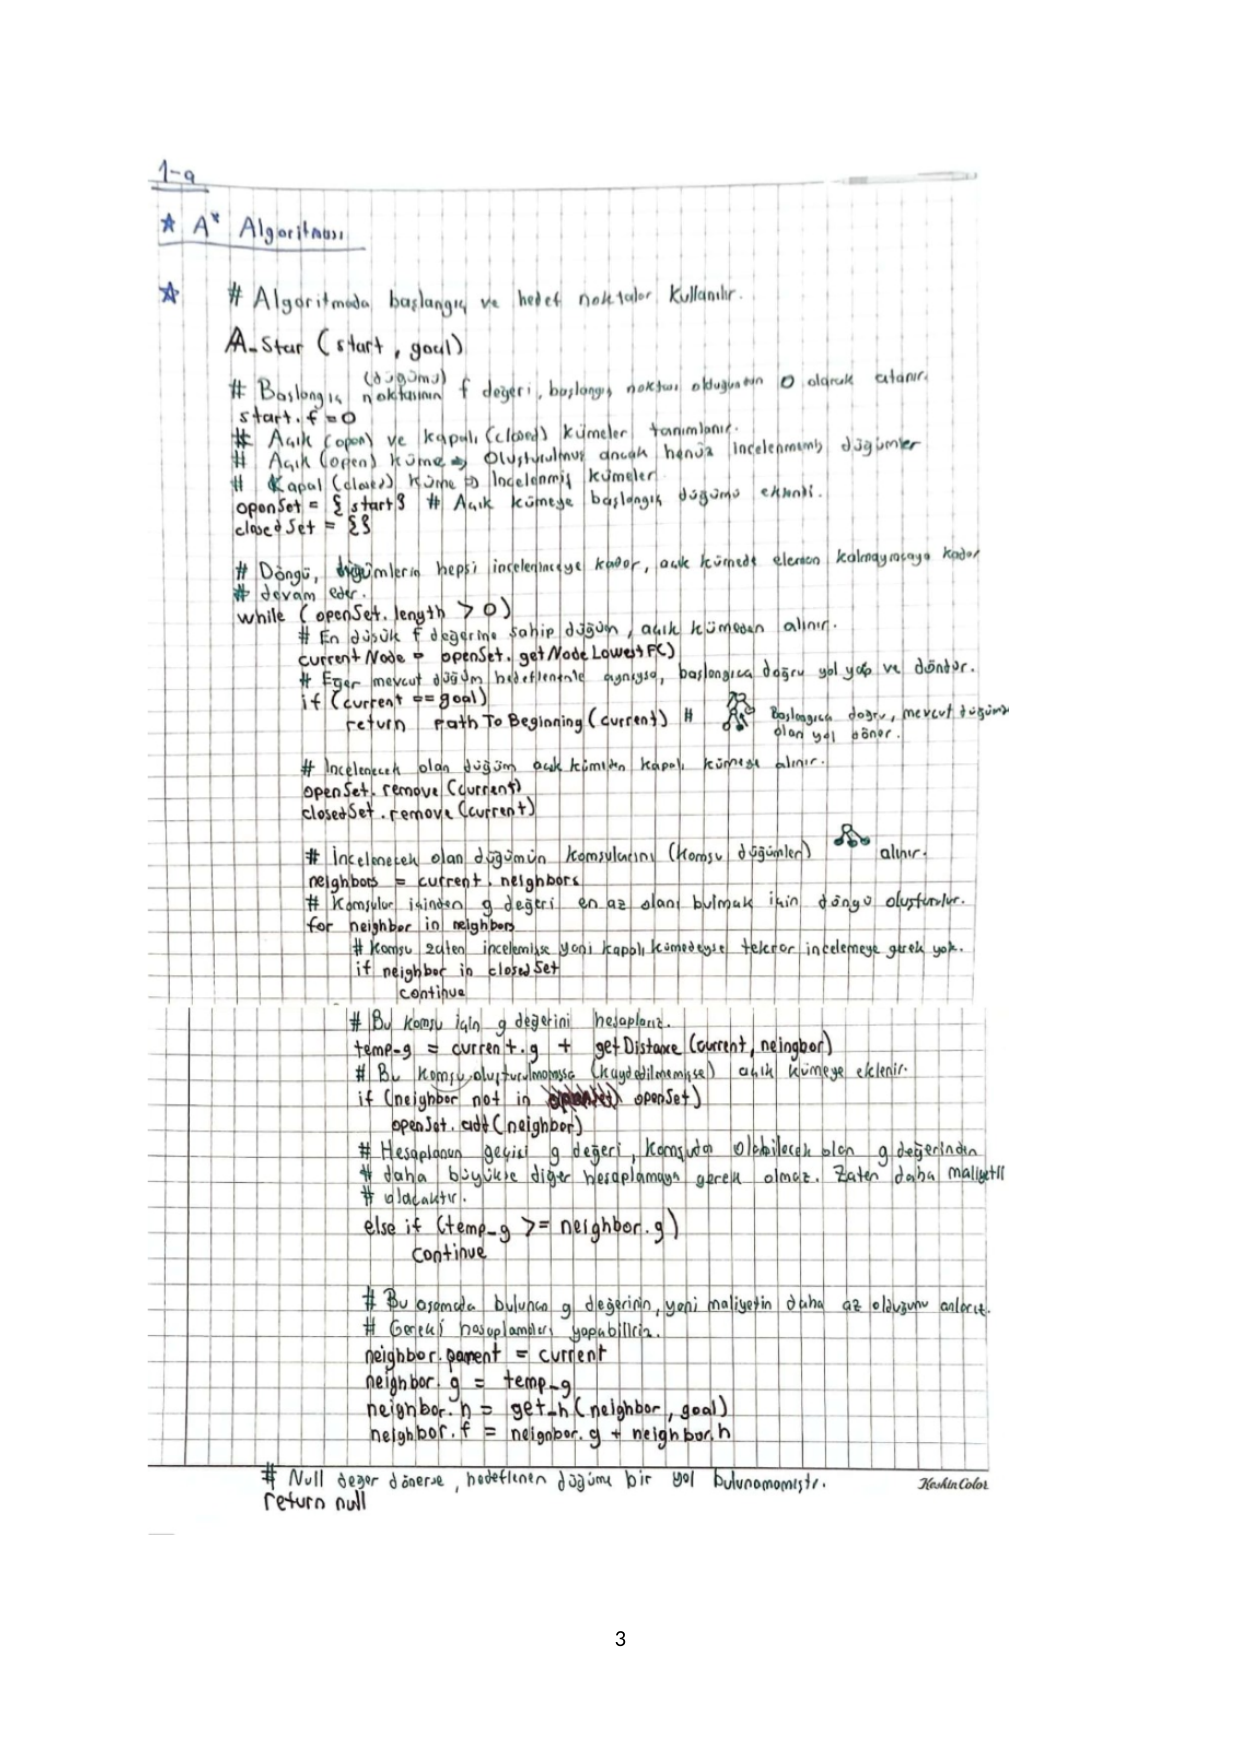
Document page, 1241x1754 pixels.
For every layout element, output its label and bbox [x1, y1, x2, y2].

picture [149, 150, 1009, 1534]
